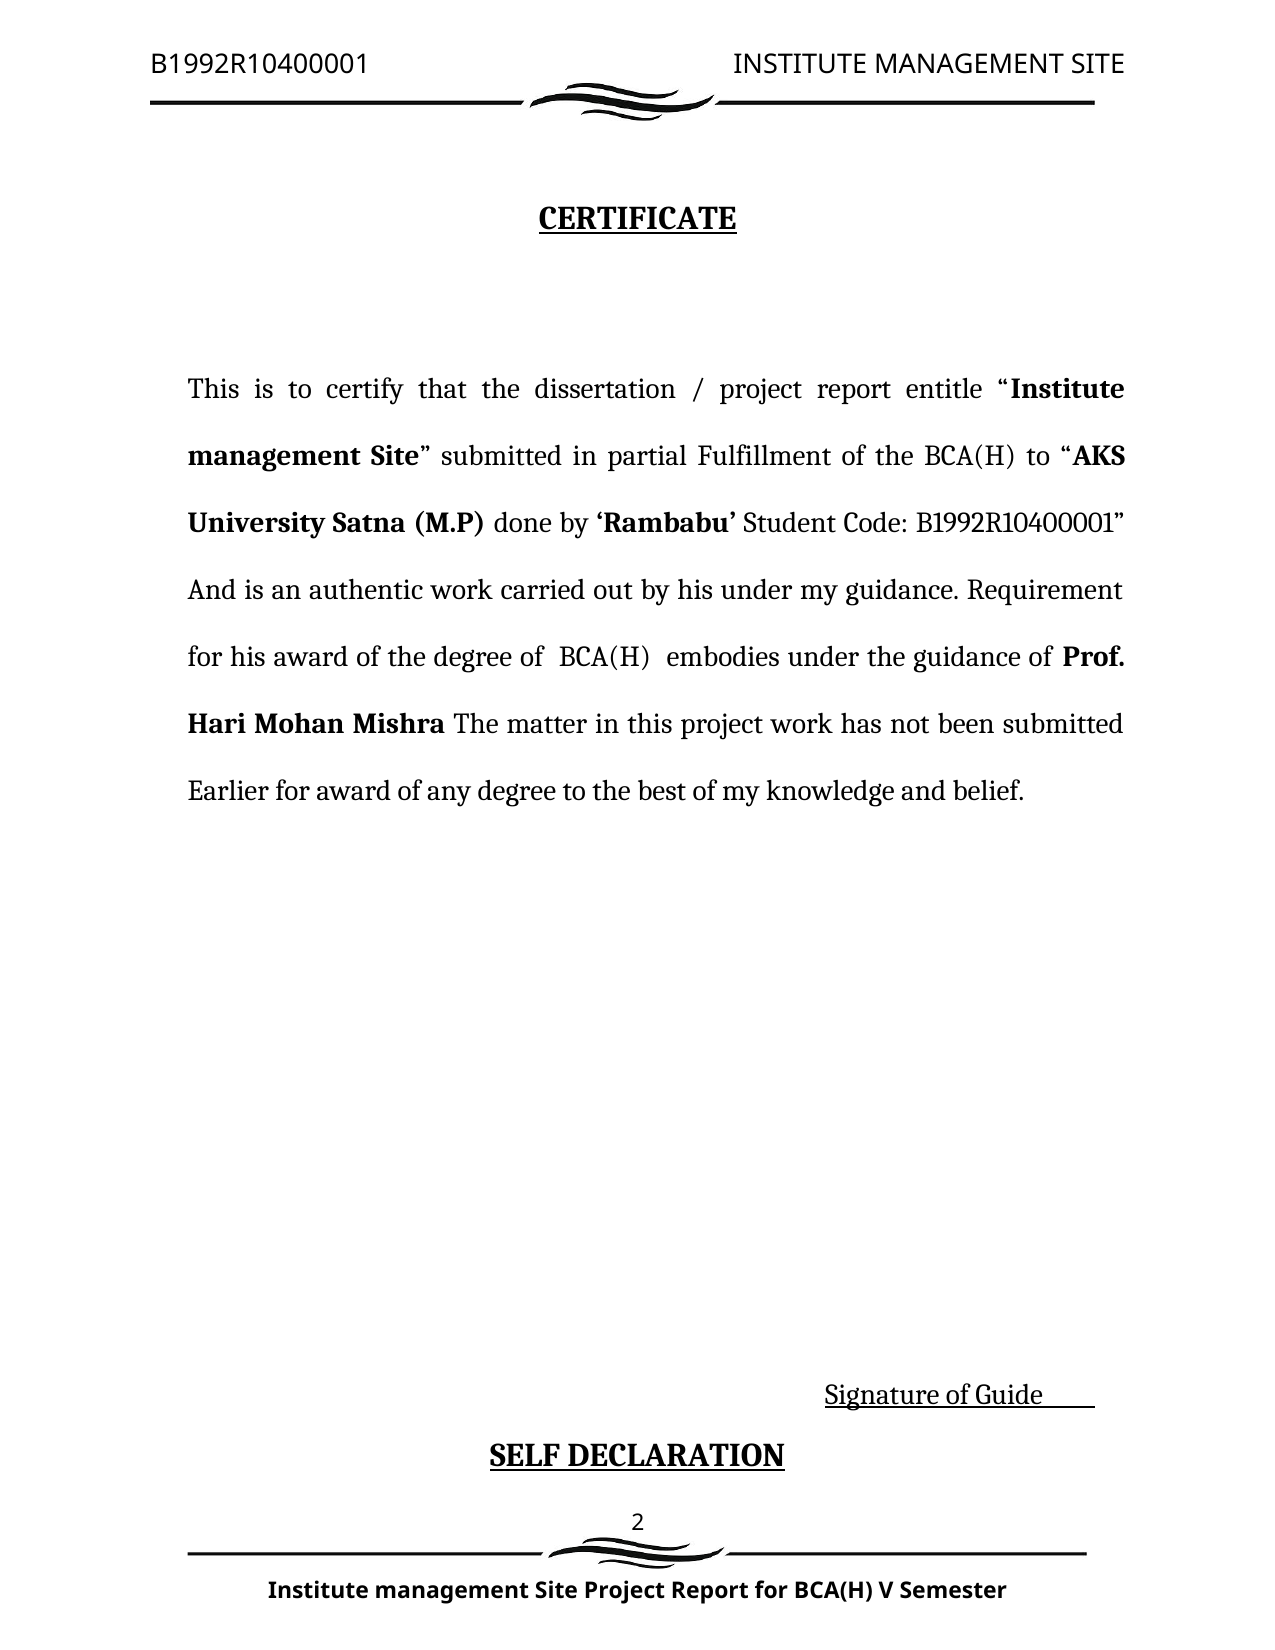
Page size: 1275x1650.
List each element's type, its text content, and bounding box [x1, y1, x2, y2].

text Signature of Guide [750, 1378, 1125, 1412]
text This is to certify that the dissertation / project report entitle “Institute management Site” submitted in partial Fulfillment of the BCA(H) to “AKS University Satna (M.P) done by ‘Rambabu’ Student Code: B1992R10400001” And is an authentic work carried out by his under my guidance. Requirement for his award of the degree of BCA(H) embodies under the guidance of Prof. Hari Mohan Mishra The matter in this project work has not been submitted Earlier for award of any degree to the best of my knowledge and belief. [187, 372, 1125, 808]
text CERTIFICATE [150, 199, 1125, 238]
text SELF DECLARATION [150, 1437, 1125, 1475]
picture [187, 1536, 1088, 1573]
picture [150, 81, 1096, 126]
